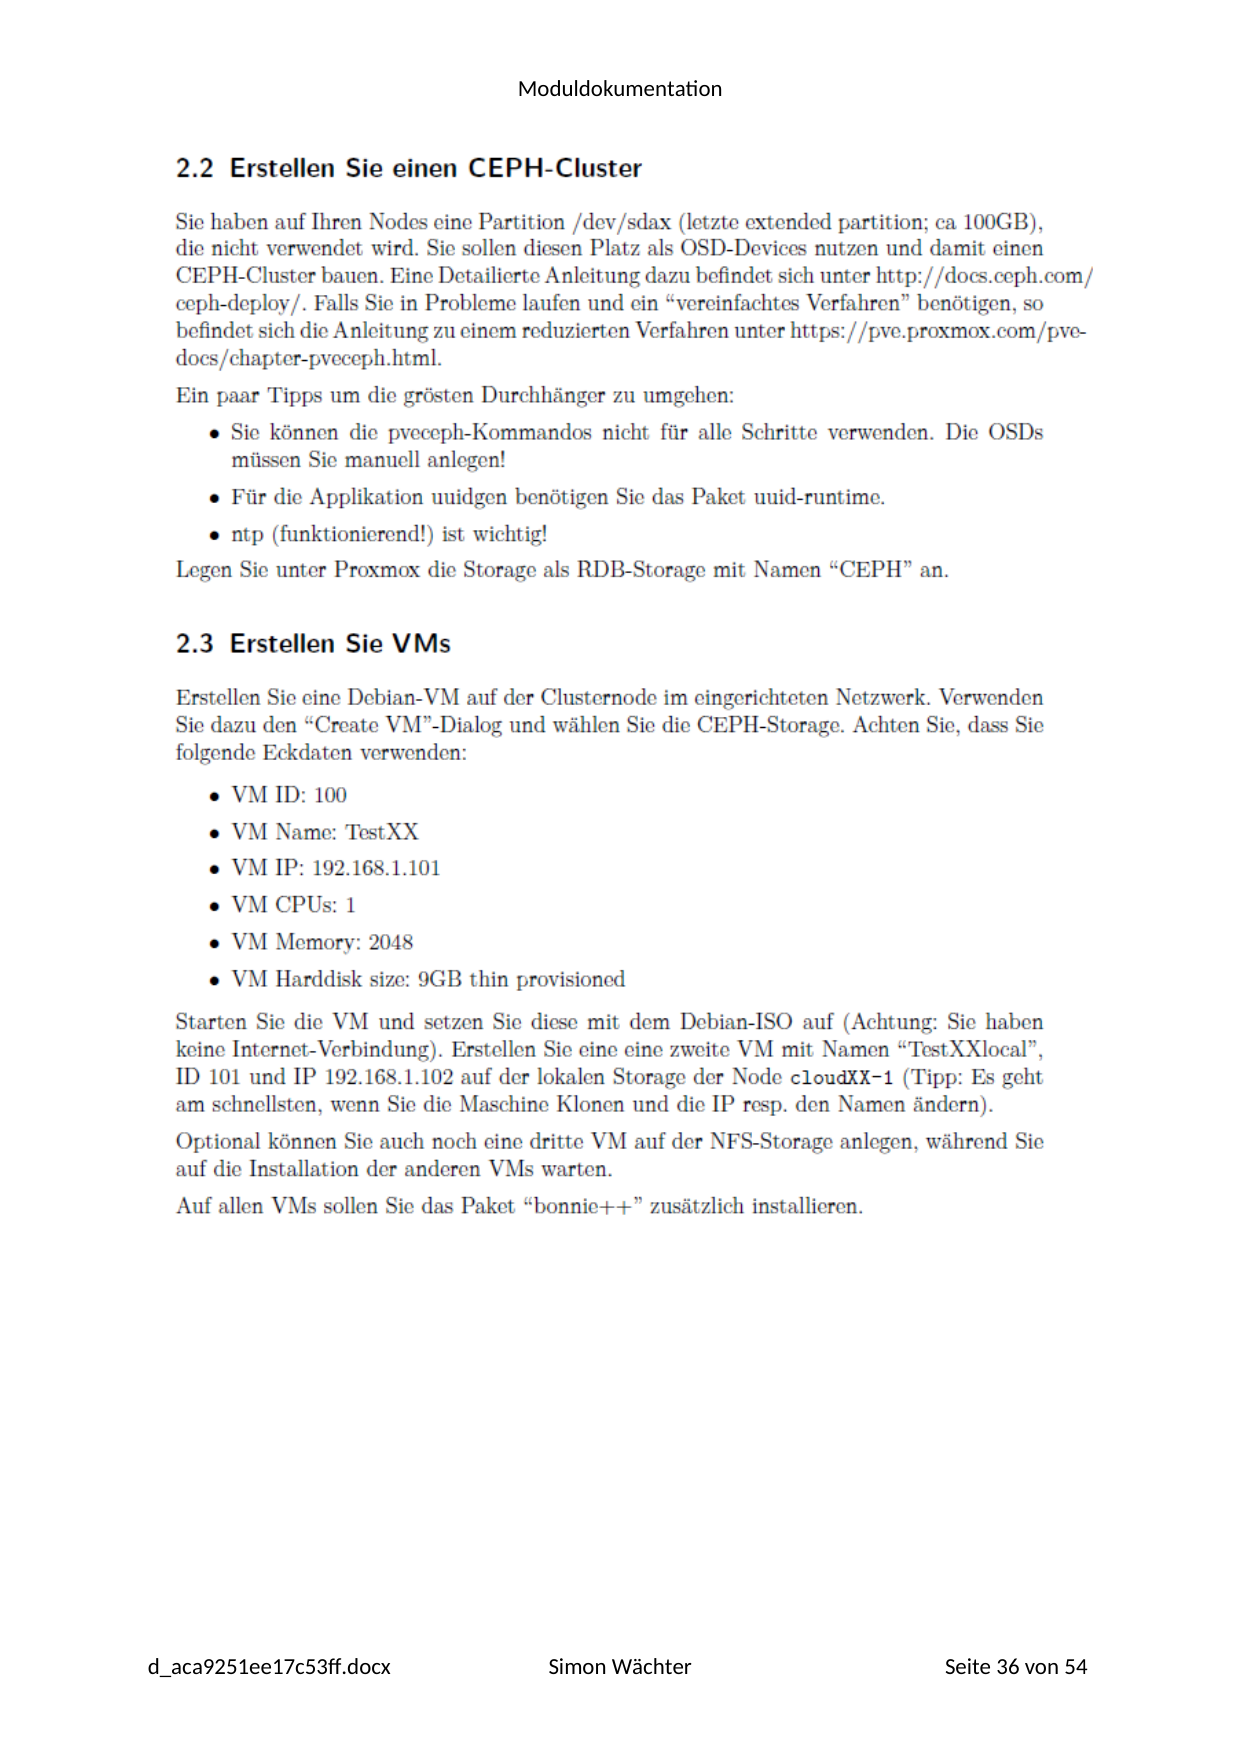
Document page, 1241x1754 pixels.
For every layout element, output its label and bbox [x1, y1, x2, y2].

picture [147, 147, 1093, 1252]
